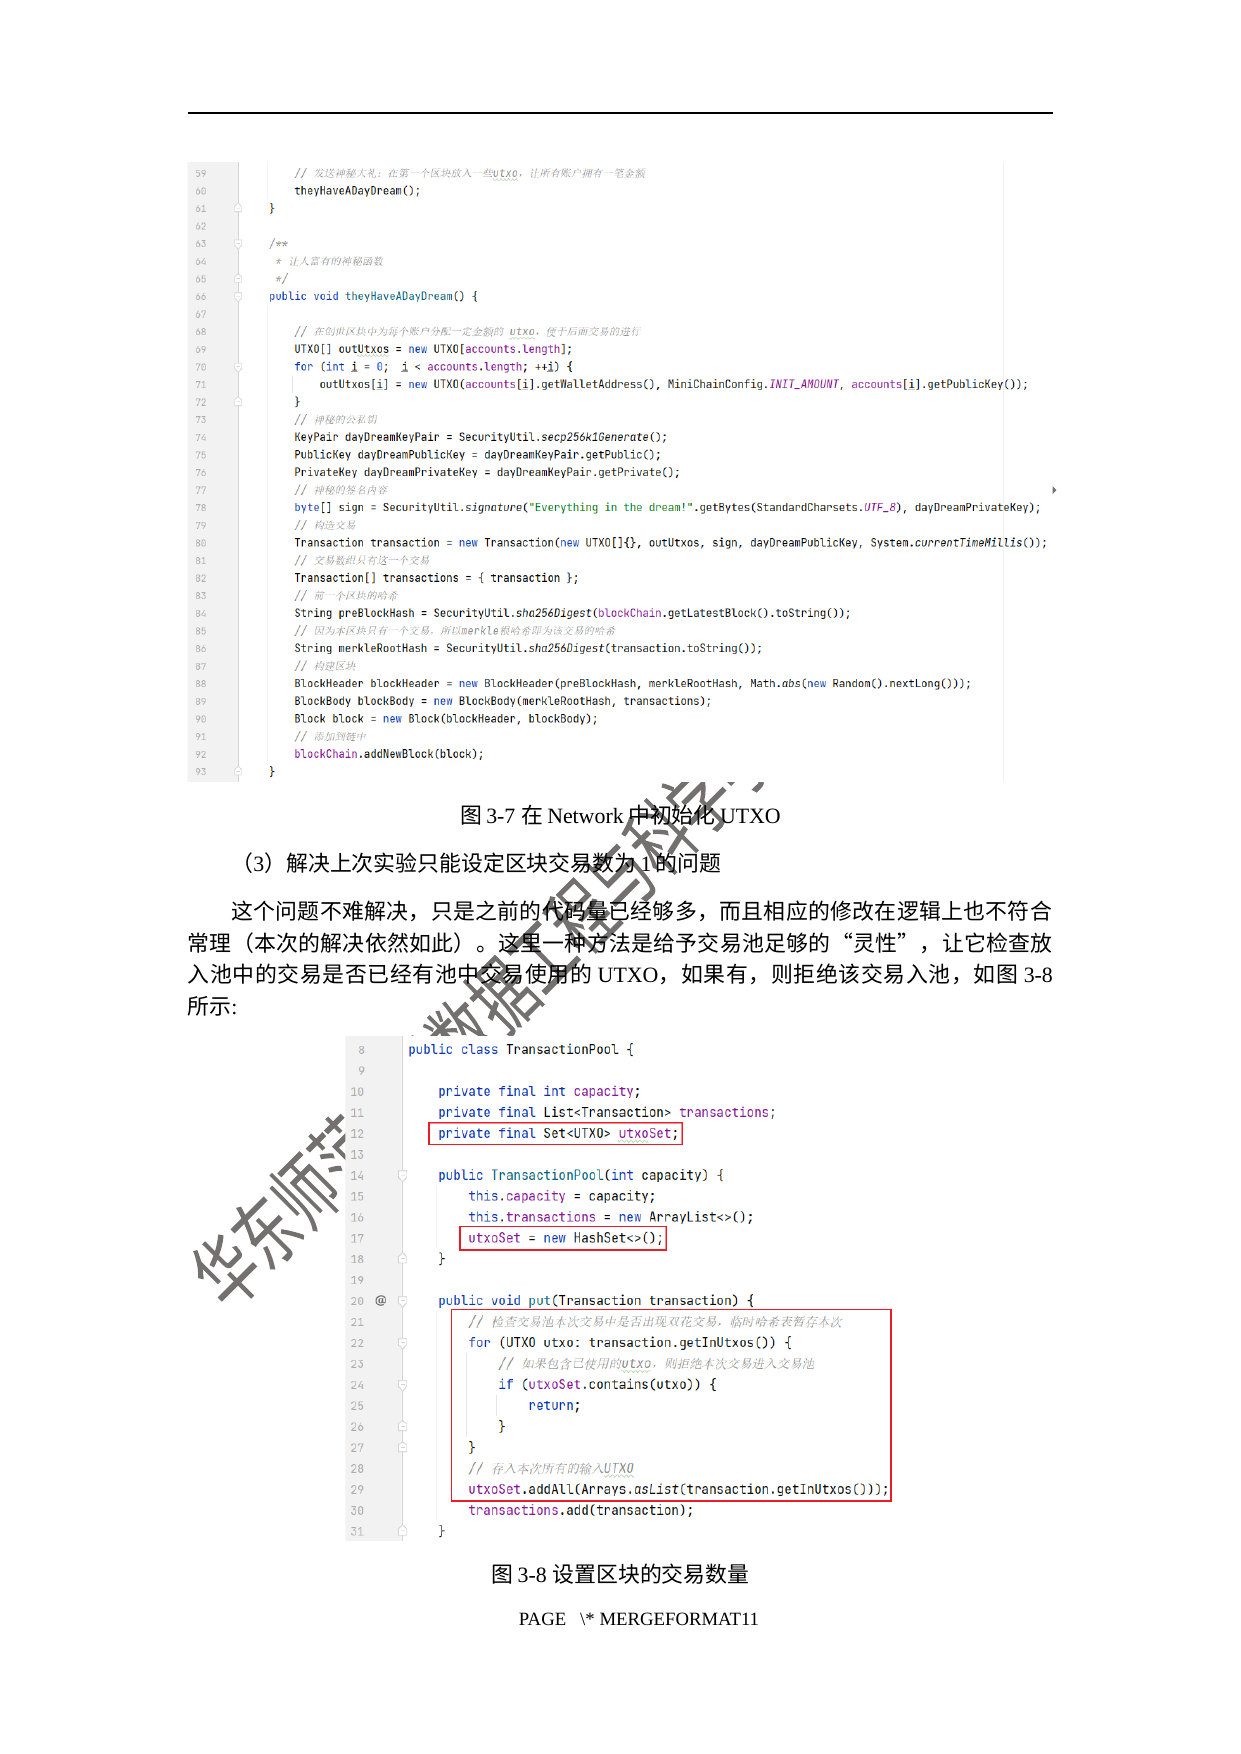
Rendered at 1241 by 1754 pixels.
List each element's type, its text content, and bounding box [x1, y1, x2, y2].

text 这个问题不难解决，只是之前的代码量已经够多，而且相应的修改在逻辑上也不符合常理（本次的解决依然如此）。这里一种方法是给予交易池足够的“灵性”，让它检查放入池中的交易是否已经有池中交易使用的UTXO，如果有，则拒绝该交易入池，如图3-8所示: [187, 894, 1053, 1021]
picture [187, 162, 1053, 782]
picture [345, 1036, 895, 1541]
text 图3-7 在Network中初始化UTXO [187, 798, 1053, 830]
text （3）解决上次实验只能设定区块交易数为1的问题 [187, 846, 1053, 878]
text 图3-8 设置区块的交易数量 [187, 1557, 1053, 1588]
